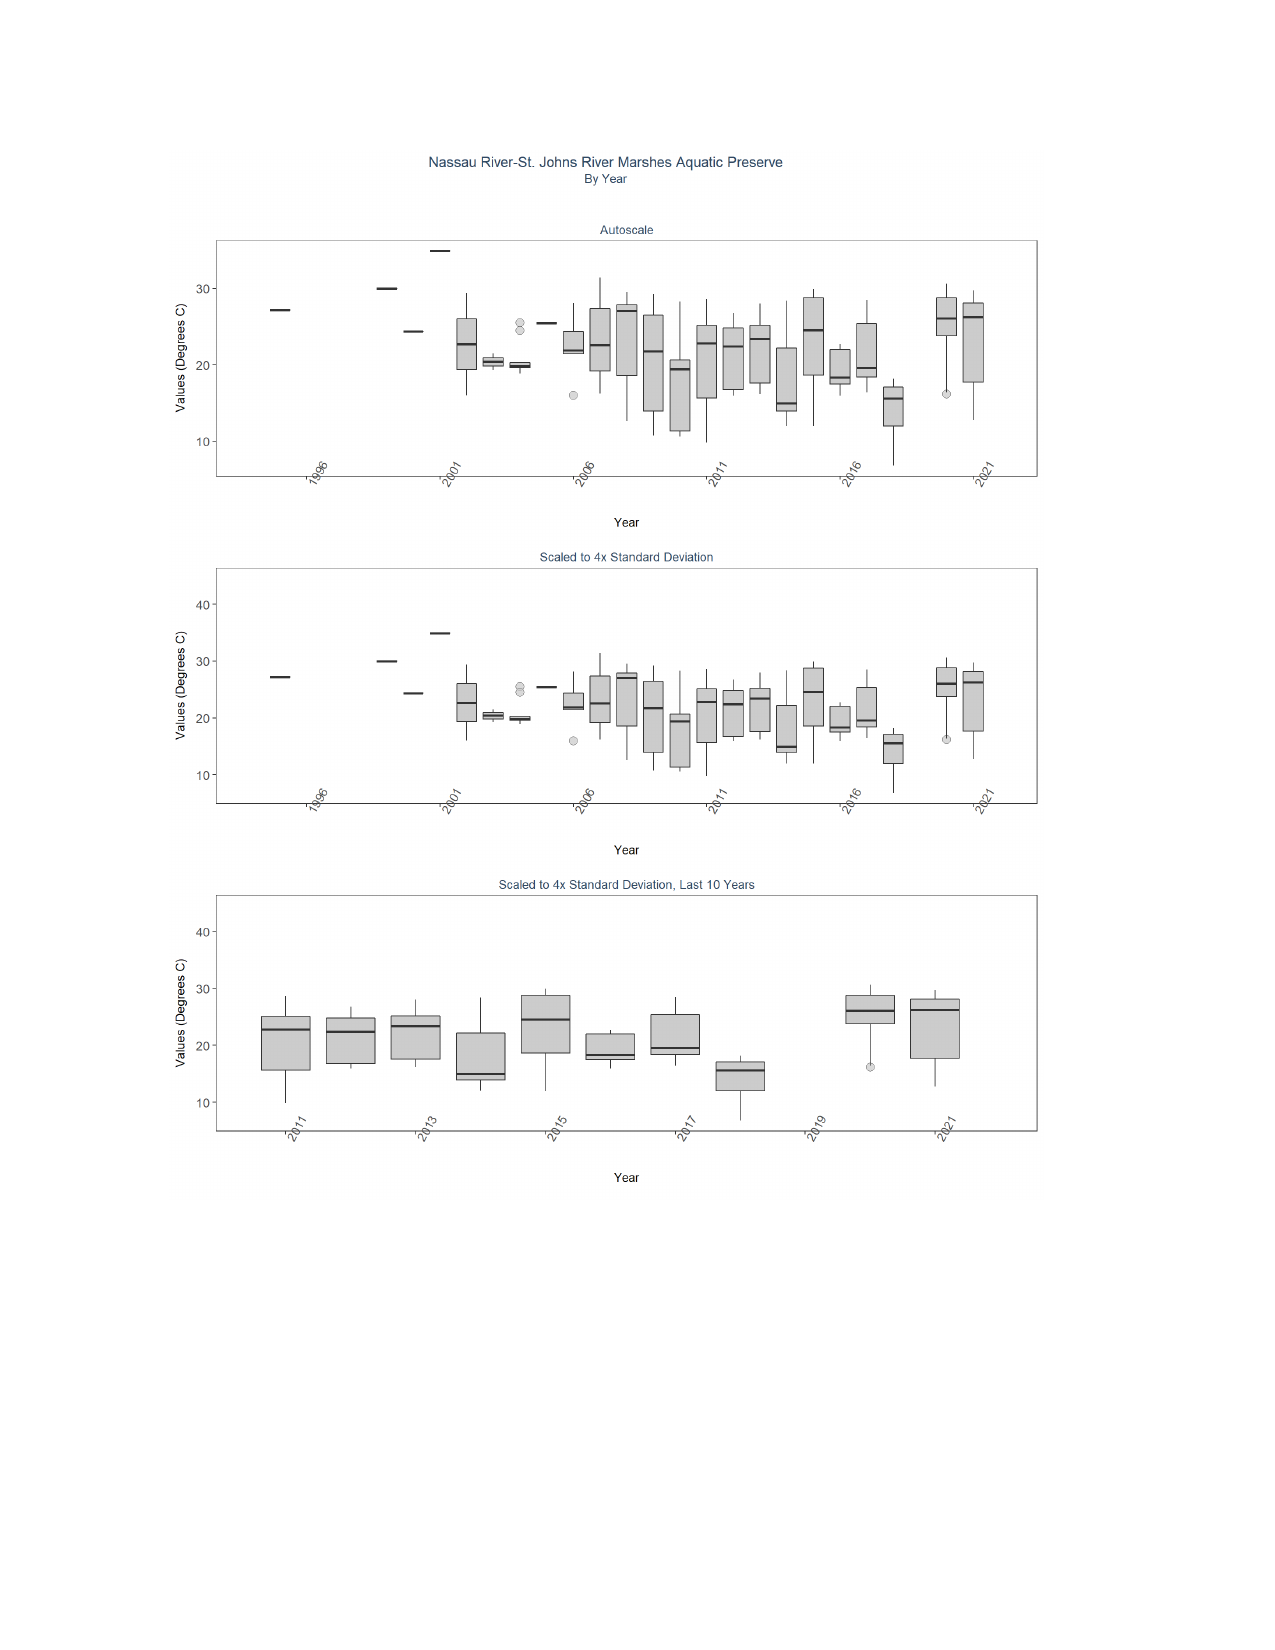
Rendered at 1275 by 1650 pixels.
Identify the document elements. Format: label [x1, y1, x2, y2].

picture [168, 150, 1044, 1200]
